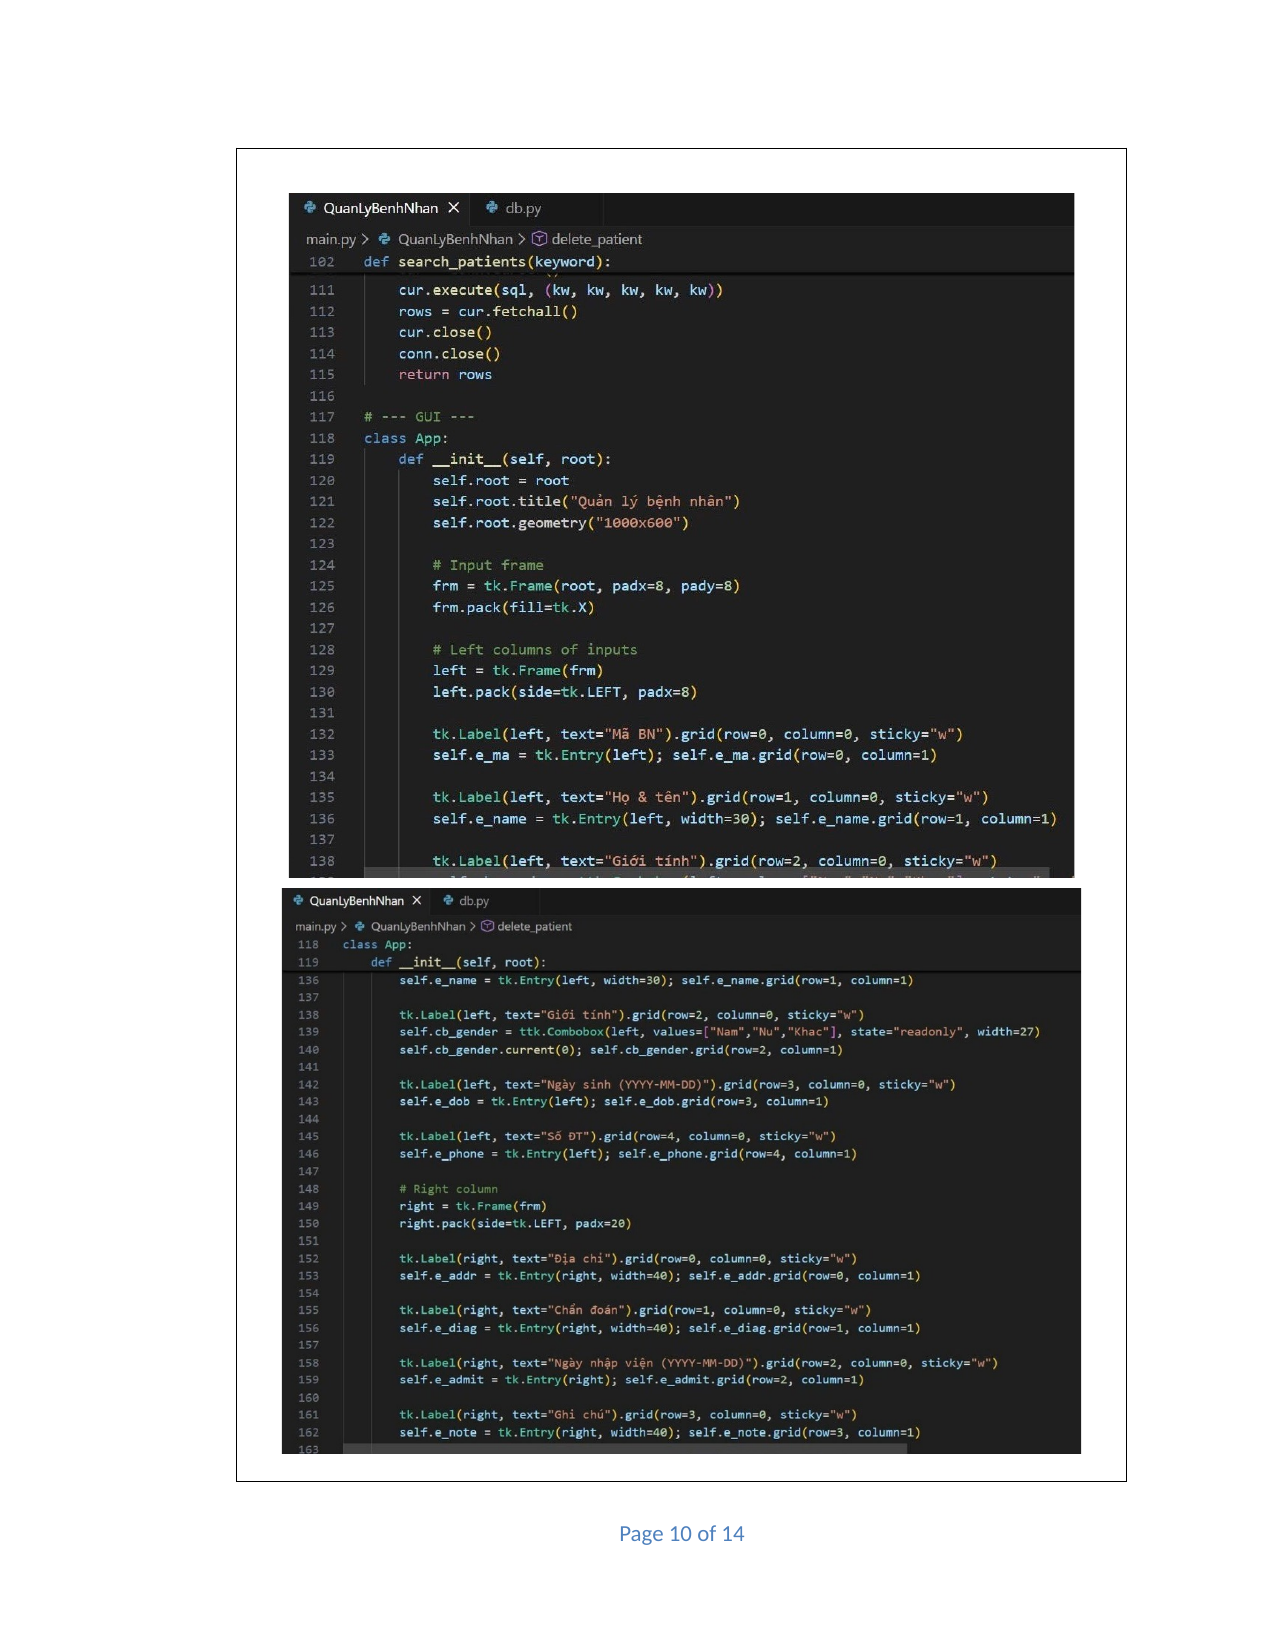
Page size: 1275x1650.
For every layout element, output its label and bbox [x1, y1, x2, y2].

picture [281, 888, 1082, 1454]
picture [288, 193, 1075, 878]
table_header [237, 149, 1126, 1481]
